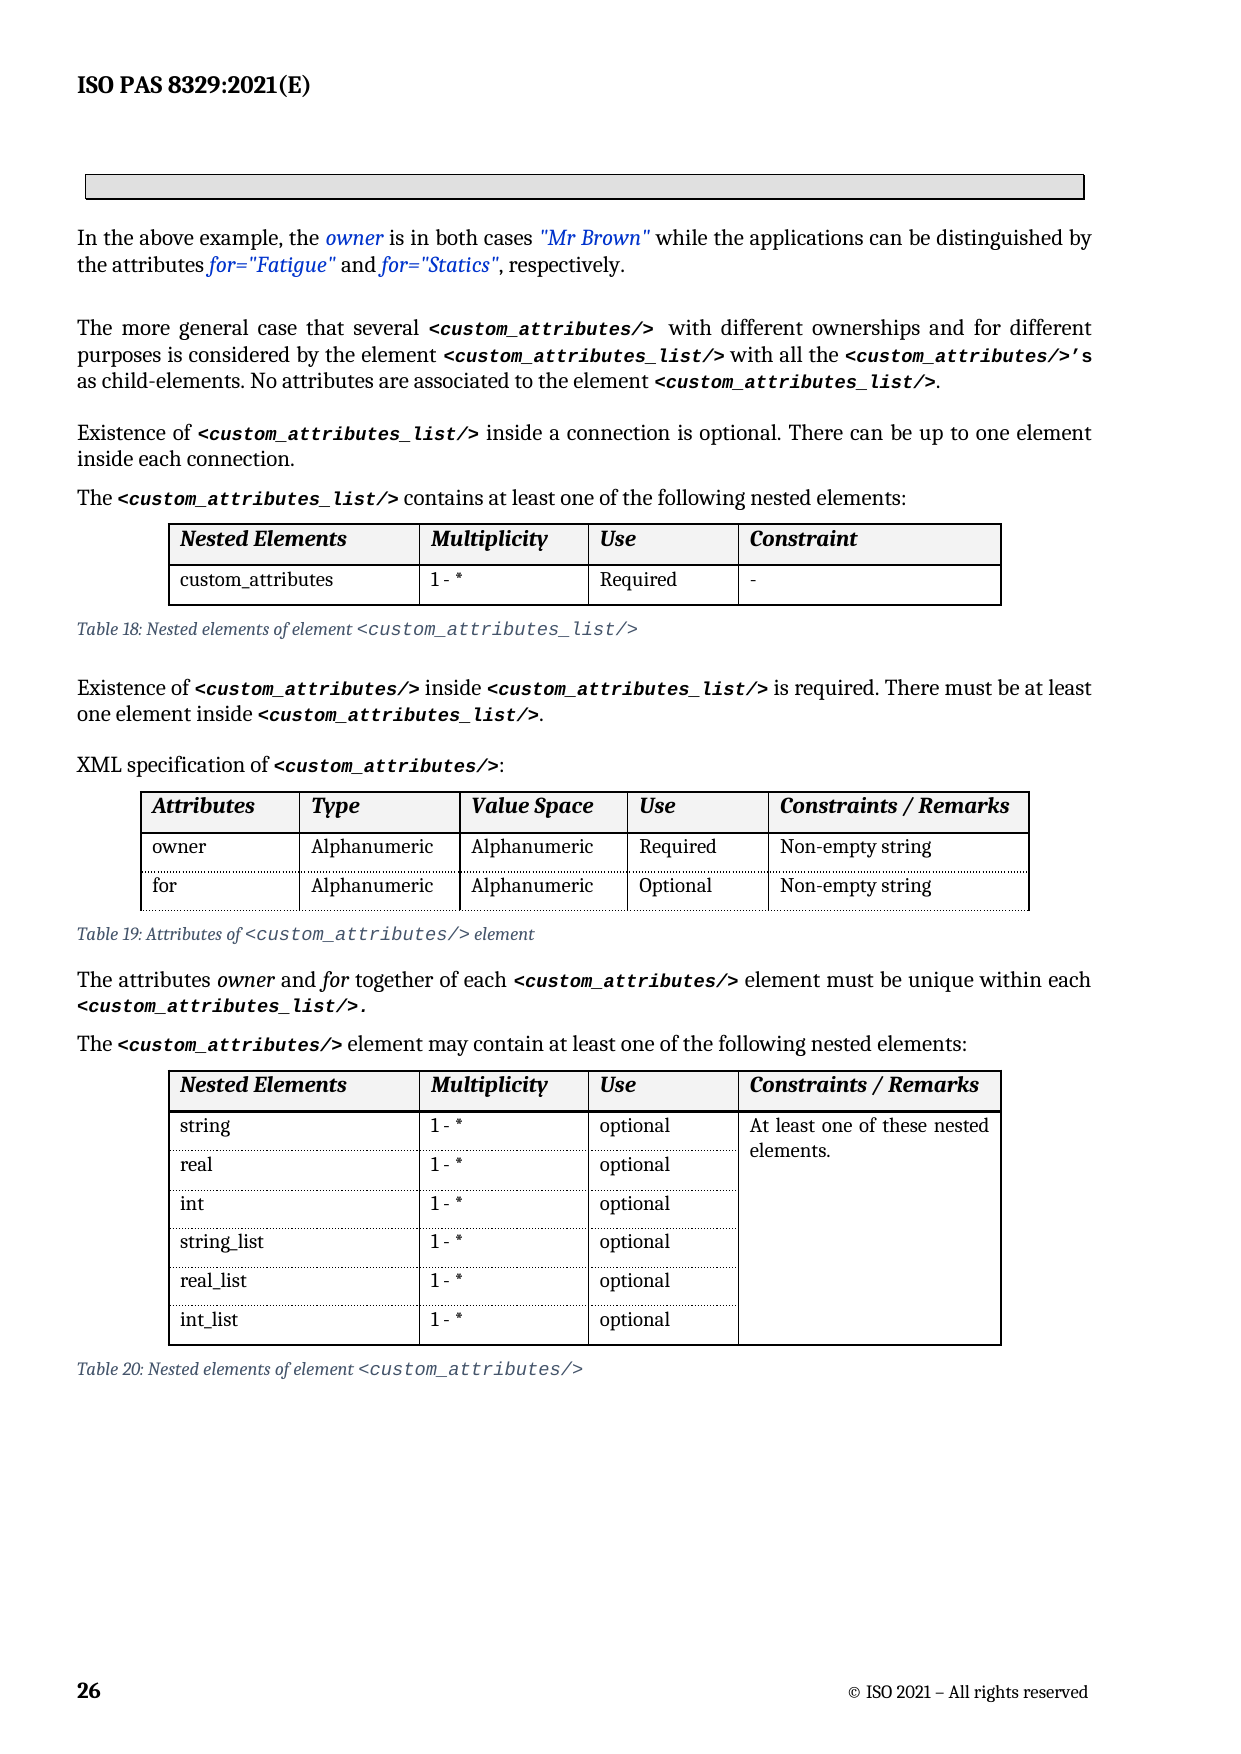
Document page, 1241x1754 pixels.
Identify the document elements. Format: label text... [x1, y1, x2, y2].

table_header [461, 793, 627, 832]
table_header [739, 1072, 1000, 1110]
text The attributes owner and for together of each <custom_attributes/> element must be unique within each <custom_attributes_list/>. [77, 967, 1092, 1018]
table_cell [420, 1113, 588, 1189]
text The <custom_attributes/> element may contain at least one of the following nested elements: [77, 1031, 1092, 1057]
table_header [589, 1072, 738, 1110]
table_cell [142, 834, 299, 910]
text In the above example, the owner is in both cases "Mr Brown" while the applications can be distinguished by the attributes for="Fatigue" and for="Statics", respectively. [77, 225, 1092, 278]
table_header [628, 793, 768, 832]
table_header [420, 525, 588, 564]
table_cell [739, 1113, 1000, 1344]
text Existence of <custom_attributes_list/> inside a connection is optional. There can be up to one element inside each connection. [77, 419, 1092, 472]
text The <custom_attributes_list/> contains at least one of the following nested elements: [77, 484, 1092, 511]
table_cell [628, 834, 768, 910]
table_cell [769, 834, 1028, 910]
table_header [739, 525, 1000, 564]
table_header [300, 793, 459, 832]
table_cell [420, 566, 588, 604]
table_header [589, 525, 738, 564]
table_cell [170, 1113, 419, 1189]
text The more general case that several <custom_attributes/> with different ownerships and for different purposes is considered by the element <custom_attributes_list/> with all the <custom_attributes/>’s as child-elements. No attributes are associated to the element <custom_attributes_list/>. [77, 315, 1092, 394]
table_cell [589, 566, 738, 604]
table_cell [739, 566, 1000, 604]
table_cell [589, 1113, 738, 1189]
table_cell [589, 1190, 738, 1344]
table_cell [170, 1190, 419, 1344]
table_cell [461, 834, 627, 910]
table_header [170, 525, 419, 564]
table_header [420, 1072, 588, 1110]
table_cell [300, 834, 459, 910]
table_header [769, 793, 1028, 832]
text Table 19: Attributes of <custom_attributes/> element [77, 923, 1092, 946]
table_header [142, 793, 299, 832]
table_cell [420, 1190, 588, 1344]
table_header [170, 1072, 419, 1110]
text Table 18: Nested elements of element <custom_attributes_list/> [77, 618, 1092, 641]
text Existence of <custom_attributes/> inside <custom_attributes_list/> is required. There must be at least one element inside <custom_attributes_list/>. [77, 674, 1092, 727]
text Table 20: Nested elements of element <custom_attributes/> [77, 1358, 1092, 1381]
text XML specification of <custom_attributes/>: [77, 752, 1092, 778]
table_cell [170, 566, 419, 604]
